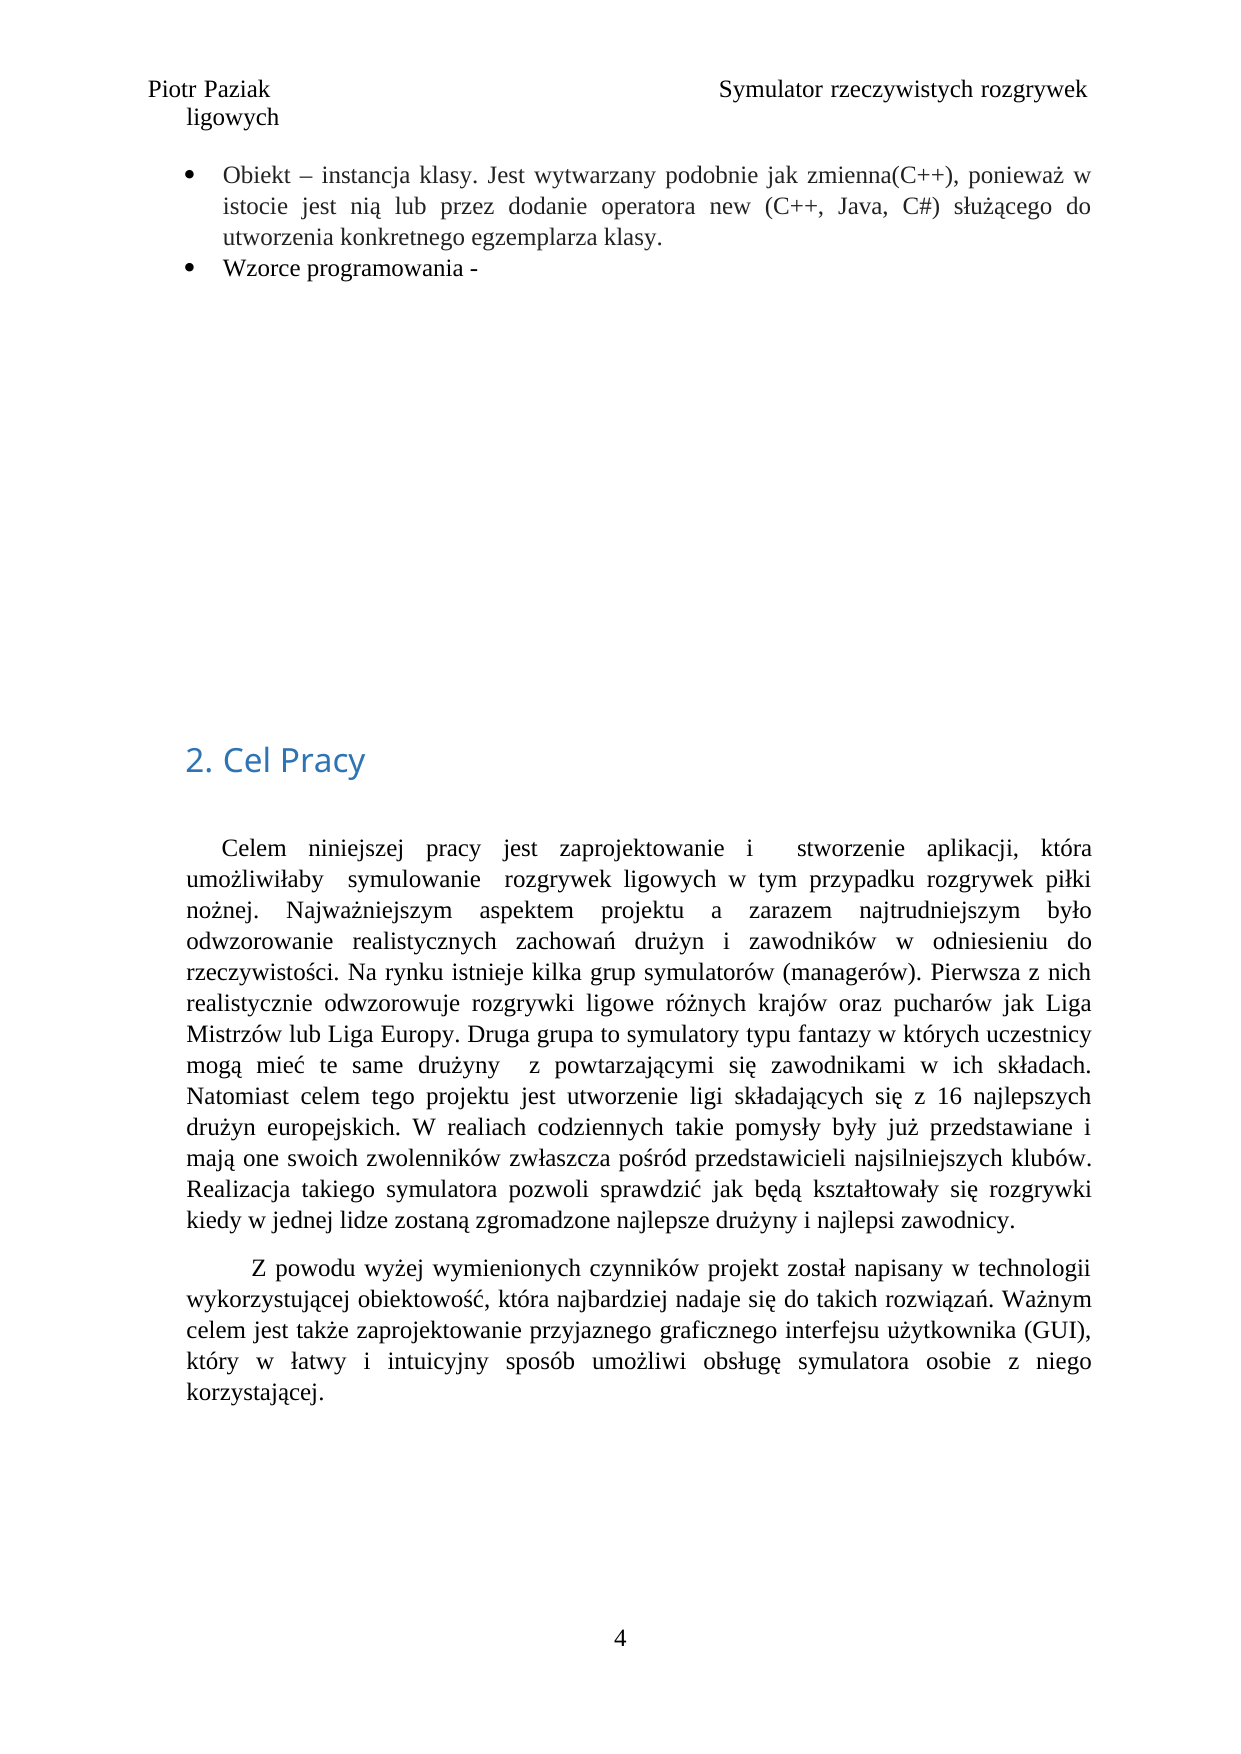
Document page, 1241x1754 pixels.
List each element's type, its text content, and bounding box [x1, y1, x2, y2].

text Z powodu wyżej wymienionych czynników projekt został napisany w technologii wykorzystującej obiektowość, która najbardziej nadaje się do takich rozwiązań. Ważnym celem jest także zaprojektowanie przyjaznego graficznego interfejsu użytkownika (GUI), który w łatwy i intuicyjny sposób umożliwi obsługę symulatora osobie z niego korzystającej. [148, 1253, 1092, 1406]
list Obiekt – instancja klasy. Jest wytwarzany podobnie jak zmienna(C++), ponieważ w istocie jest nią lub przez dodanie operatora new (C++, Java, C#) służącego do utworzenia konkretnego egzemplarza klasy. [185, 160, 1092, 251]
list Wzorce programowania - [185, 253, 1092, 282]
subtitle Cel Pracy [185, 737, 1092, 782]
text Celem niniejszej pracy jest zaprojektowanie i stworzenie aplikacji, która umożliwiłaby symulowanie rozgrywek ligowych w tym przypadku rozgrywek piłki nożnej. Najważniejszym aspektem projektu a zarazem najtrudniejszym było odwzorowanie realistycznych zachowań drużyn i zawodników w odniesieniu do rzeczywistości. Na rynku istnieje kilka grup symulatorów (managerów). Pierwsza z nich realistycznie odwzorowuje rozgrywki ligowe różnych krajów oraz pucharów jak Liga Mistrzów lub Liga Europy. Druga grupa to symulatory typu fantazy w których uczestnicy mogą mieć te same drużyny z powtarzającymi się zawodnikami w ich składach. Natomiast celem tego projektu jest utworzenie ligi składających się z 16 najlepszych drużyn europejskich. W realiach codziennych takie pomysły były już przedstawiane i mają one swoich zwolenników zwłaszcza pośród przedstawicieli najsilniejszych klubów. Realizacja takiego symulatora pozwoli sprawdzić jak będą kształtowały się rozgrywki kiedy w jednej lidze zostaną zgromadzone najlepsze drużyny i najlepsi zawodnicy. [148, 833, 1092, 1234]
